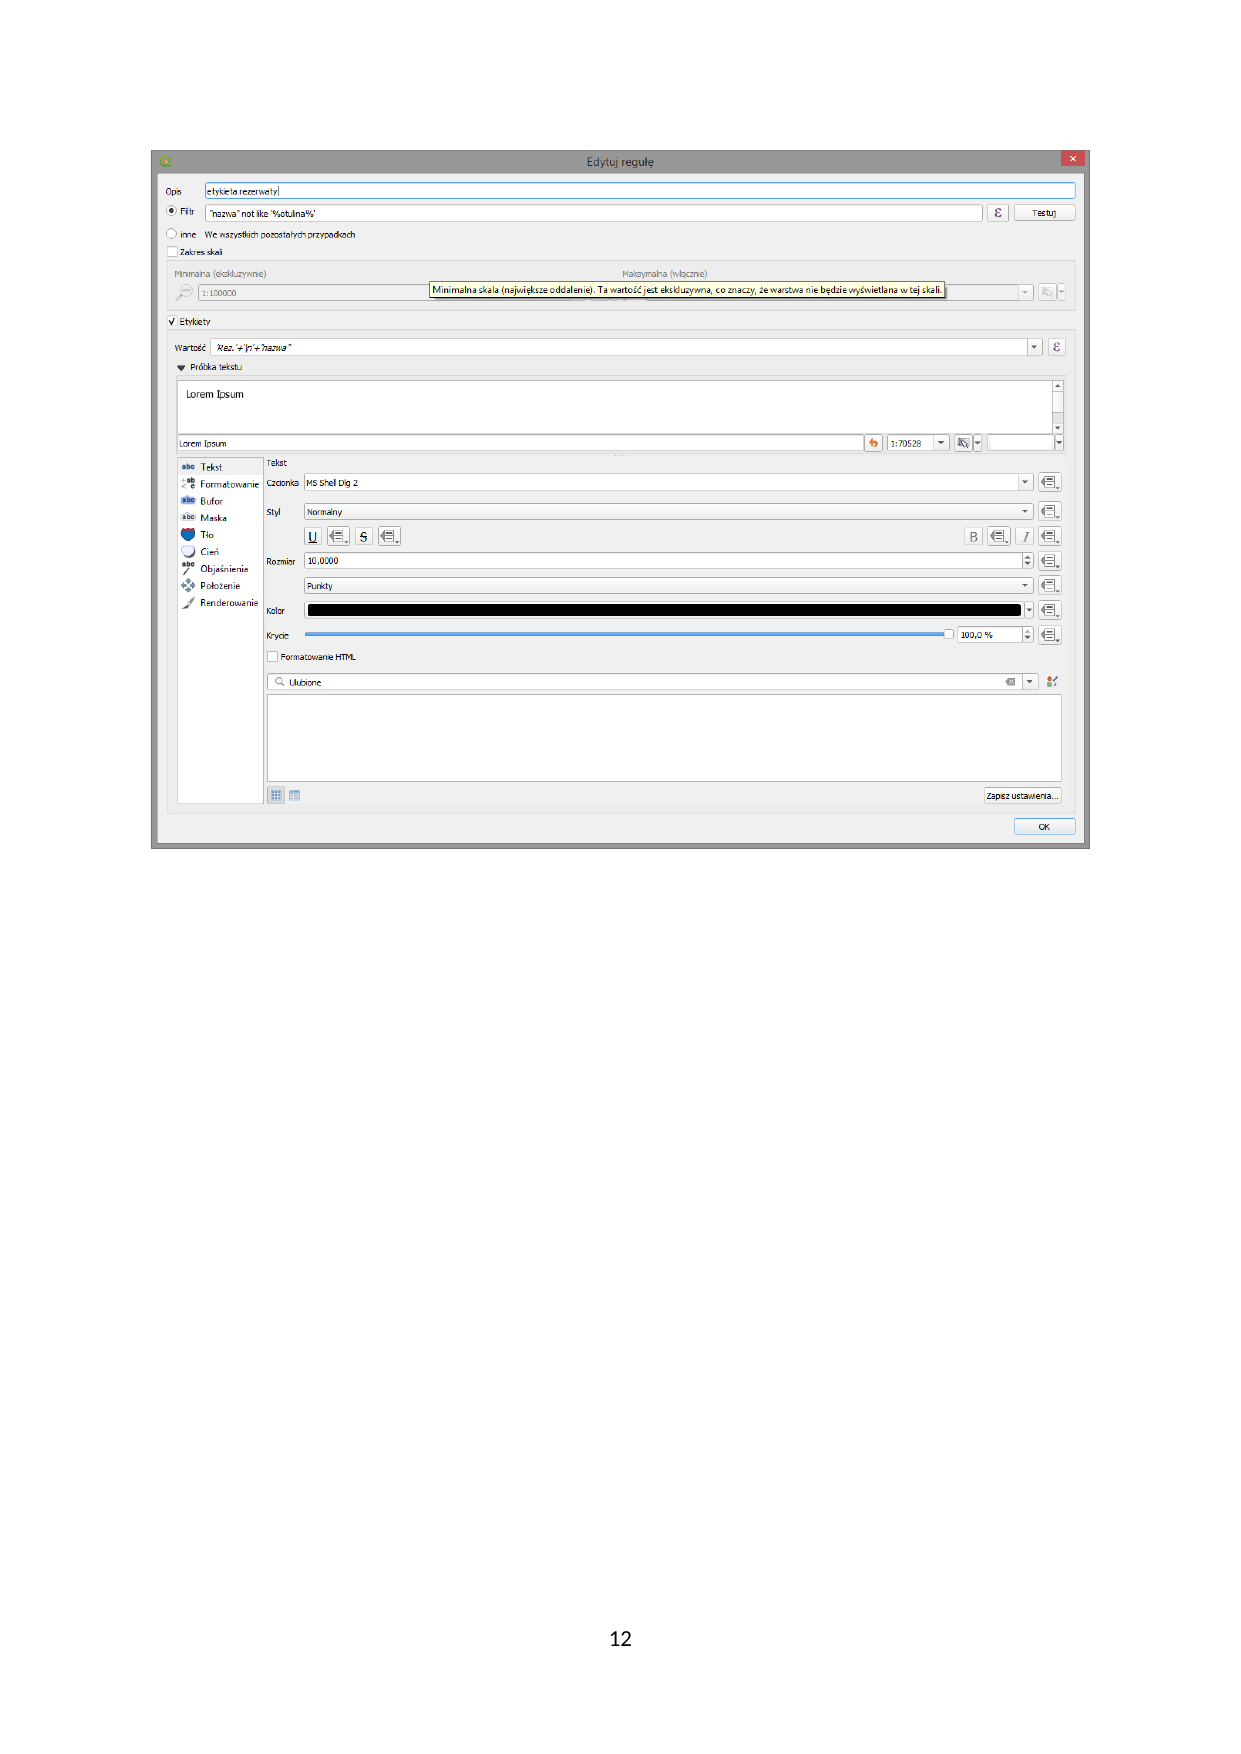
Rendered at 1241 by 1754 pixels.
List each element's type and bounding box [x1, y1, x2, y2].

picture [147, 147, 1092, 851]
